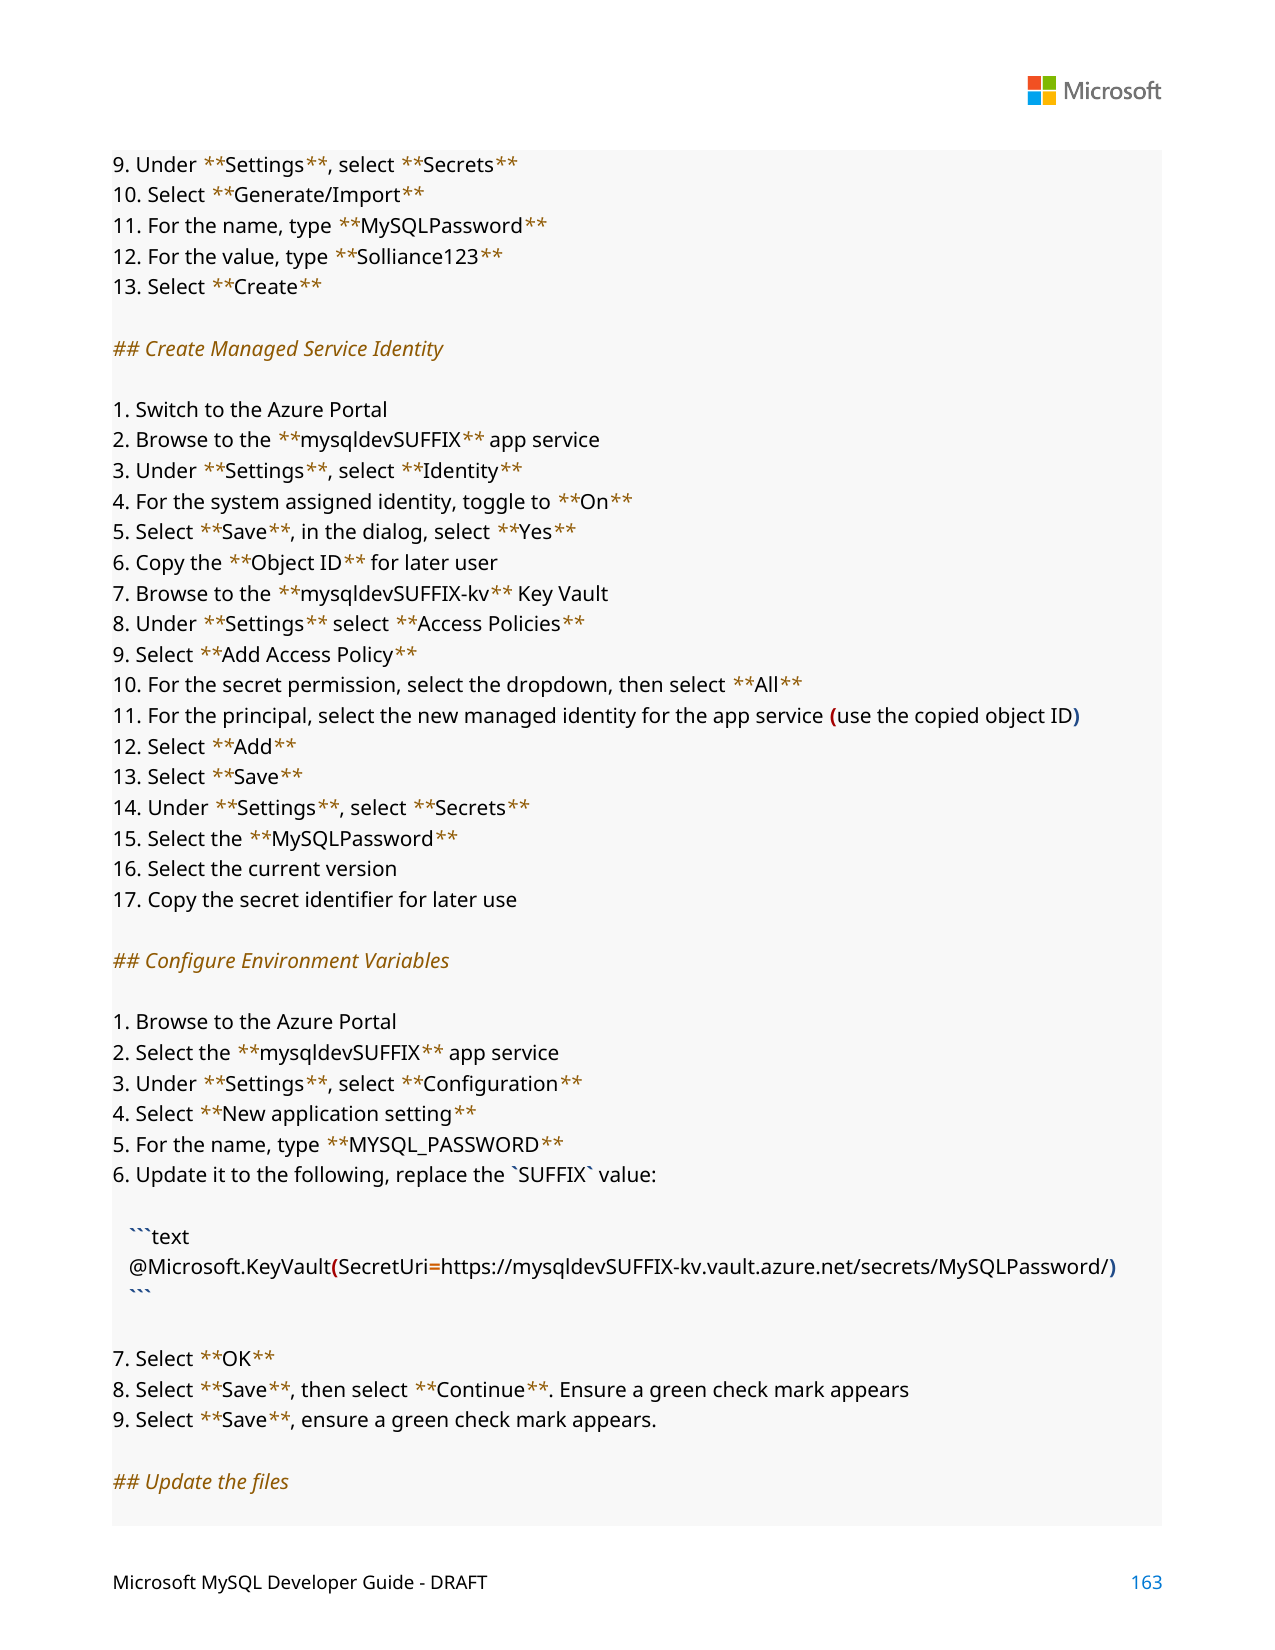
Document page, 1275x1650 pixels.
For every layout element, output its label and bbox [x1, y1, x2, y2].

picture [1026, 75, 1163, 107]
text [112, 150, 1162, 1526]
